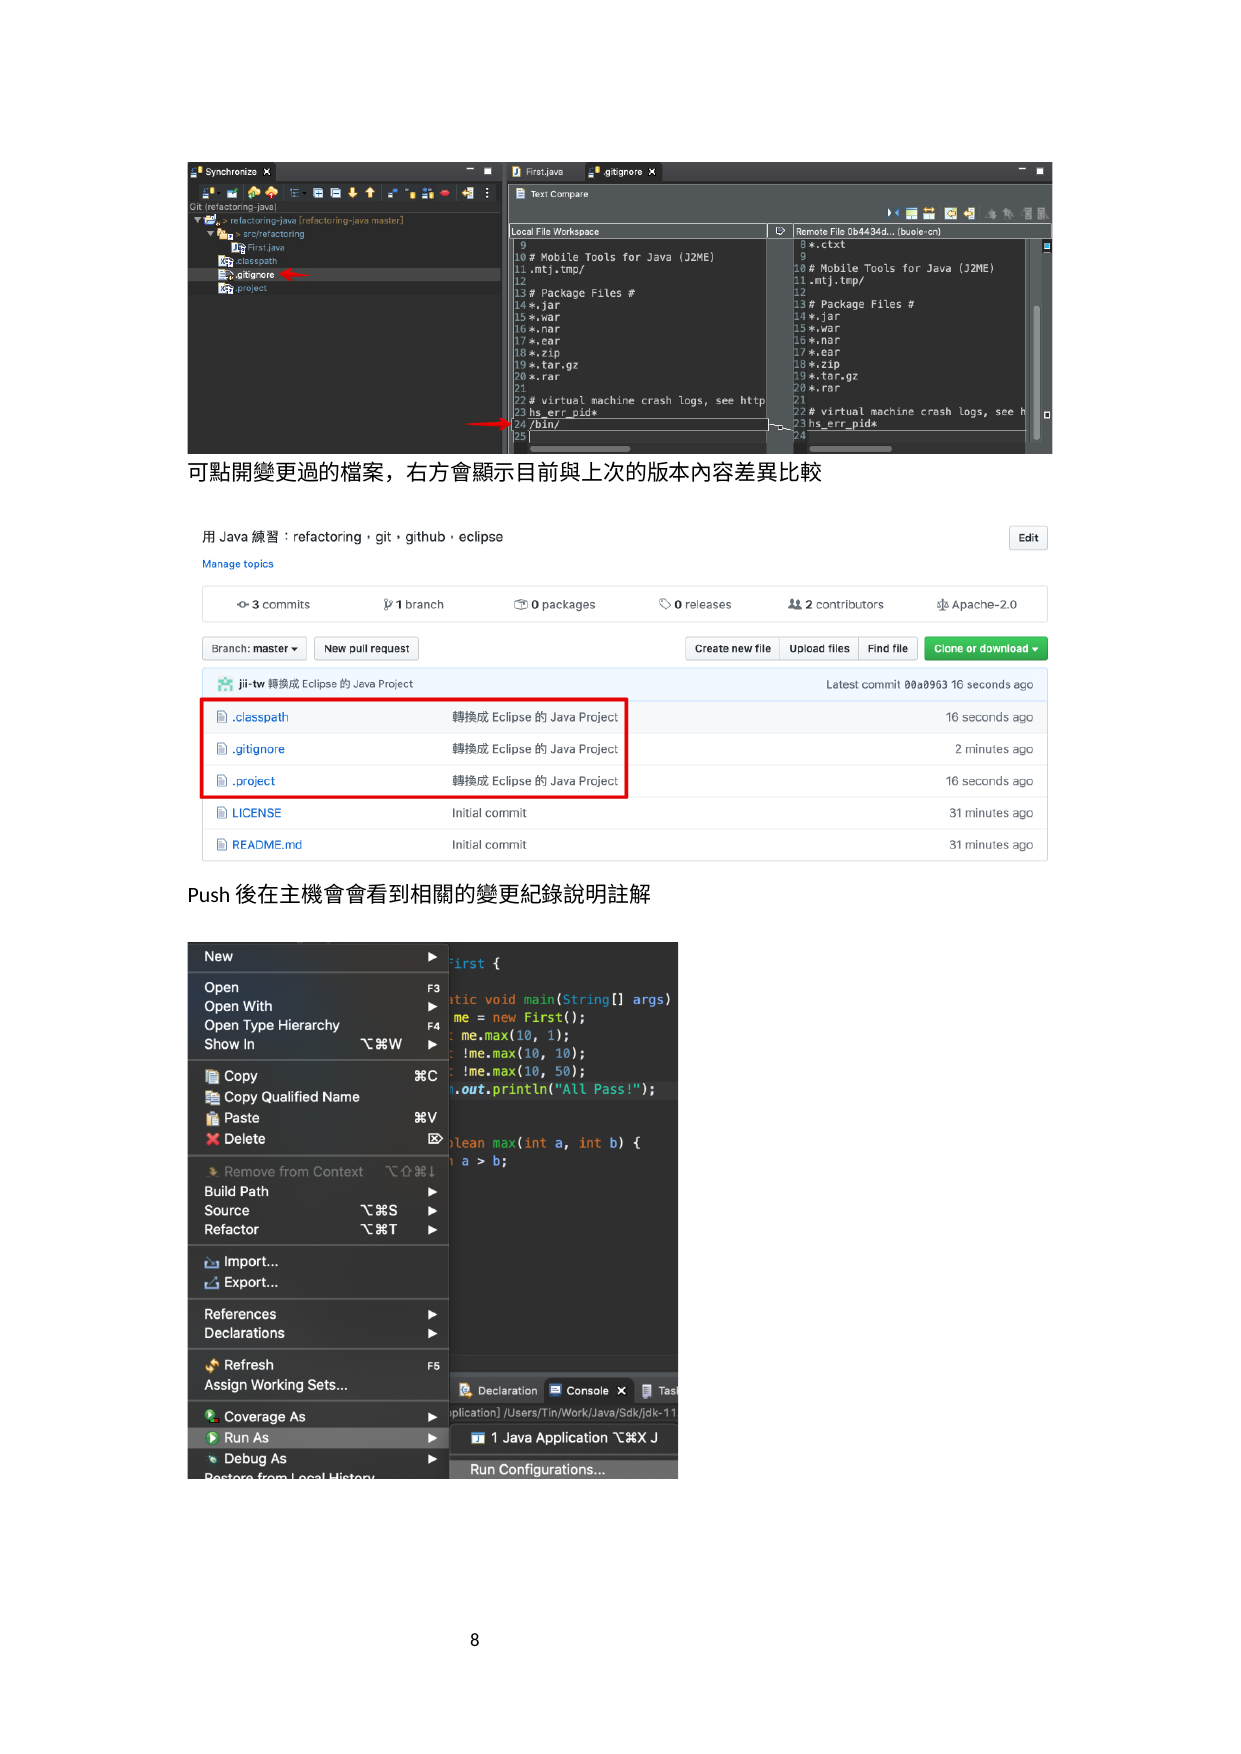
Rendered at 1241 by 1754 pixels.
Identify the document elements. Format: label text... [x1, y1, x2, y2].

text Push 後在主機會會看到相關的變更紀錄說明註解 [187, 877, 1053, 909]
picture [187, 162, 1053, 454]
picture [187, 942, 679, 1479]
text 可點開變更過的檔案，右方會顯示目前與上次的版本內容差異比較 [187, 454, 1053, 487]
picture [187, 519, 1051, 868]
